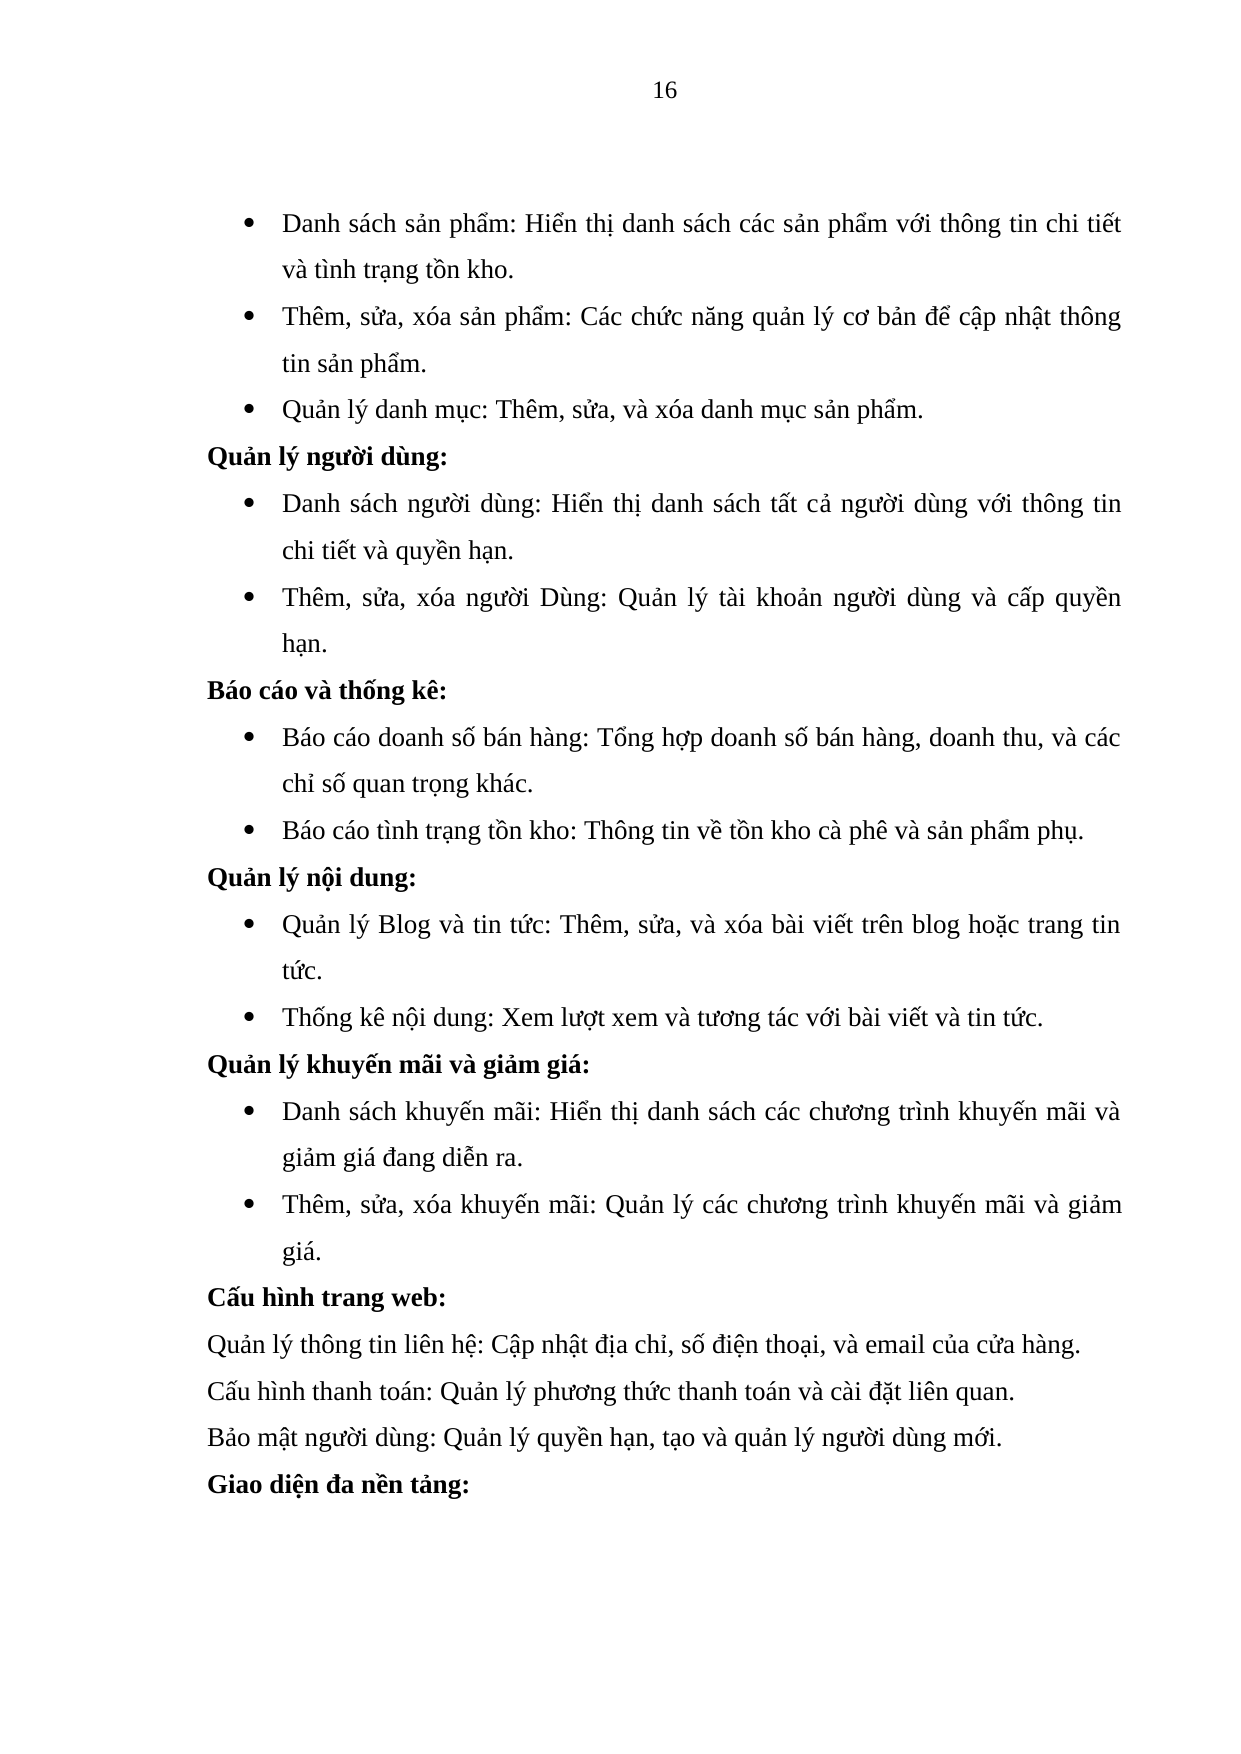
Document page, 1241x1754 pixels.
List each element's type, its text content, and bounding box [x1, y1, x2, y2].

text Quản lý thông tin liên hệ: Cập nhật địa chỉ, số điện thoại, và email của cửa hàng. [207, 1328, 1122, 1359]
text Cấu hình trang web: [207, 1282, 1122, 1313]
text Quản lý nội dung: [207, 861, 1122, 892]
list Báo cáo tình trạng tồn kho: Thông tin về tồn kho cà phê và sản phẩm phụ. [244, 814, 1122, 845]
list Thêm, sửa, xóa người Dùng: Quản lý tài khoản người dùng và cấp quyền hạn. [244, 581, 1122, 658]
list Thêm, sửa, xóa khuyến mãi: Quản lý các chương trình khuyến mãi và giảm giá. [244, 1188, 1122, 1266]
list Danh sách người dùng: Hiển thị danh sách tất cả người dùng với thông tin chi tiết và quyền hạn. [244, 487, 1122, 565]
text Bảo mật người dùng: Quản lý quyền hạn, tạo và quản lý người dùng mới. [207, 1422, 1122, 1453]
list Danh sách khuyến mãi: Hiển thị danh sách các chương trình khuyến mãi và giảm giá đang diễn ra. [244, 1095, 1122, 1173]
list Thêm, sửa, xóa sản phẩm: Các chức năng quản lý cơ bản để cập nhật thông tin sản phẩm. [244, 300, 1122, 378]
list Quản lý Blog và tin tức: Thêm, sửa, và xóa bài viết trên blog hoặc trang tin tức. [244, 908, 1122, 986]
list Thống kê nội dung: Xem lượt xem và tương tác với bài viết và tin tức. [244, 1001, 1122, 1032]
text Báo cáo và thống kê: [207, 674, 1122, 705]
text Cấu hình thanh toán: Quản lý phương thức thanh toán và cài đặt liên quan. [207, 1375, 1122, 1406]
list Quản lý danh mục: Thêm, sửa, và xóa danh mục sản phẩm. [244, 394, 1122, 425]
list Báo cáo doanh số bán hàng: Tổng hợp doanh số bán hàng, doanh thu, và các chỉ số quan trọng khác. [244, 721, 1122, 799]
list Danh sách sản phẩm: Hiển thị danh sách các sản phẩm với thông tin chi tiết và tình trạng tồn kho. [244, 207, 1122, 285]
text Quản lý khuyến mãi và giảm giá: [207, 1048, 1122, 1079]
text Quản lý người dùng: [207, 441, 1122, 472]
text Giao diện đa nền tảng: [207, 1468, 1122, 1499]
